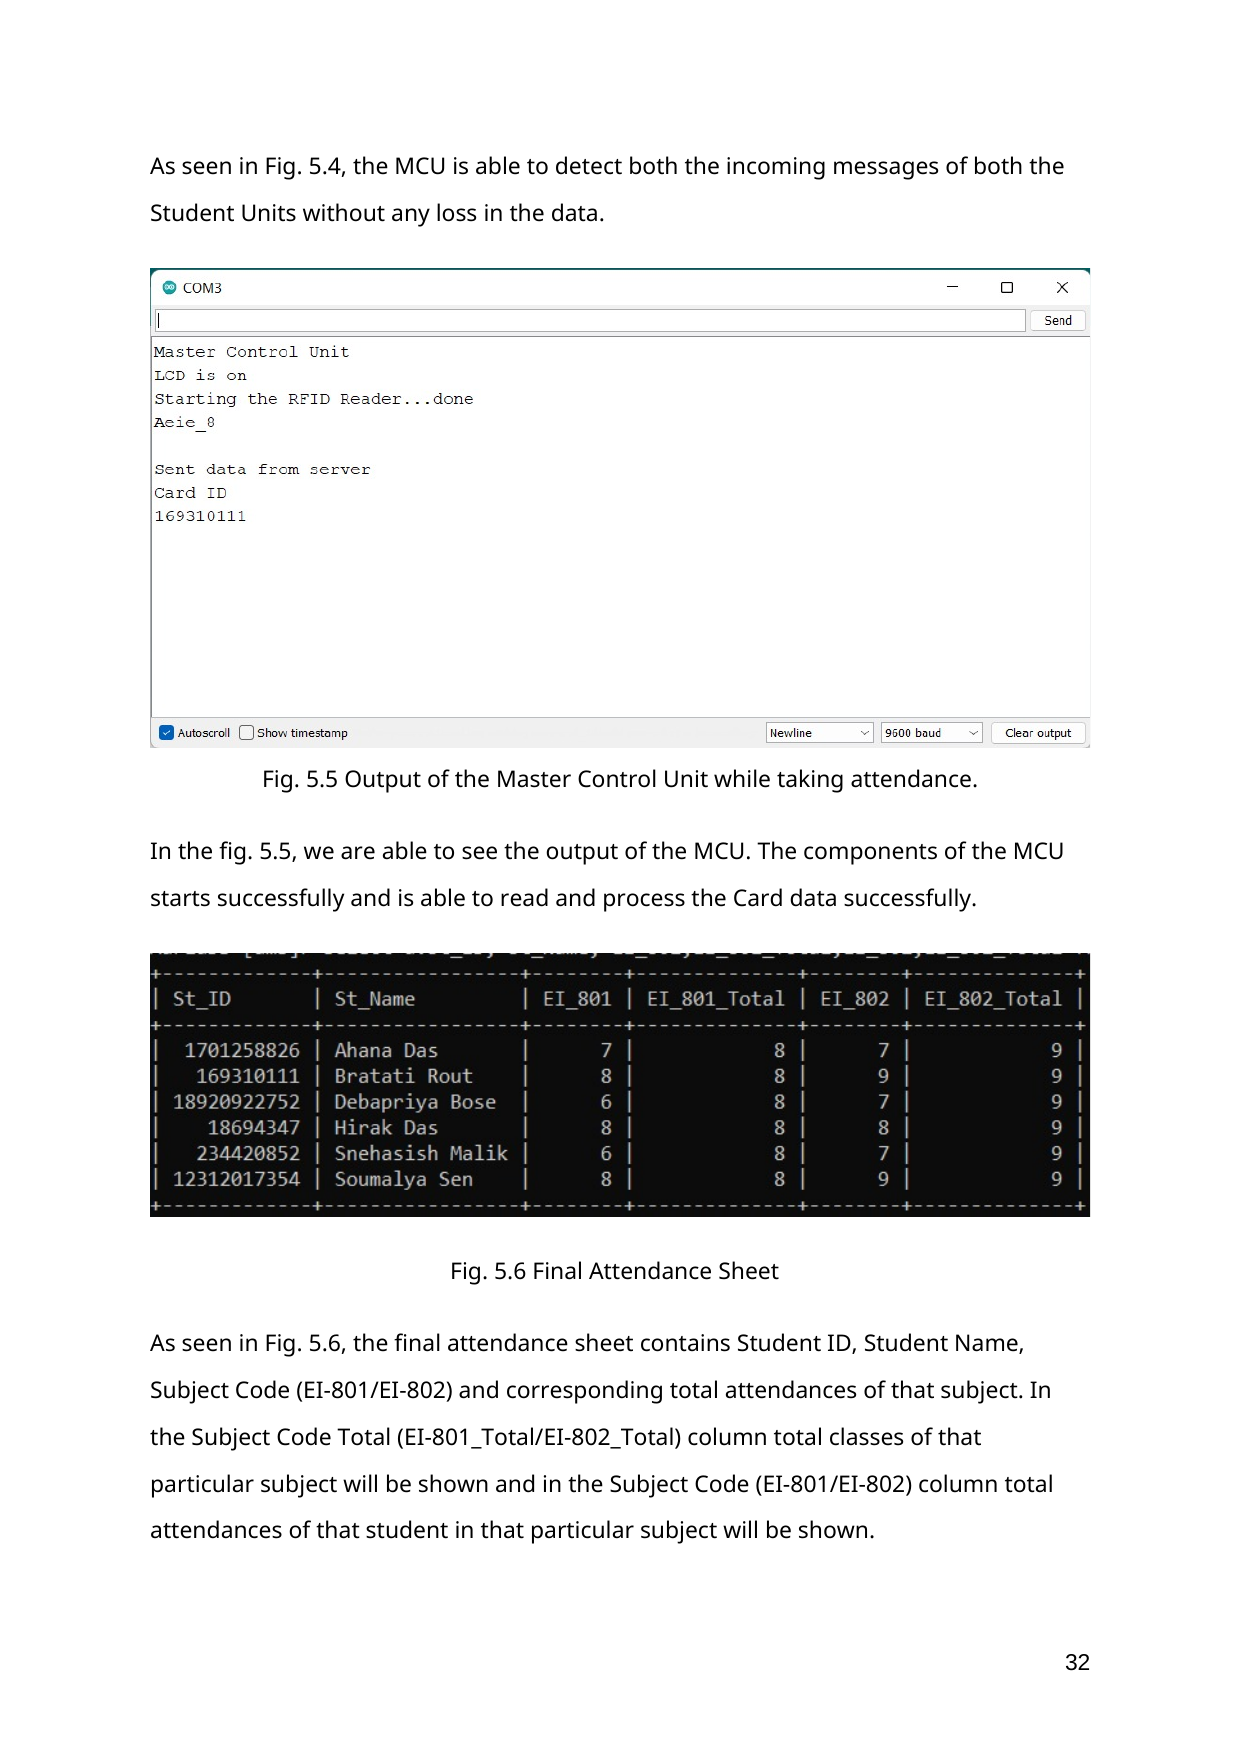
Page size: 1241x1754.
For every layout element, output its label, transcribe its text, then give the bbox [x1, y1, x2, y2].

picture [150, 268, 1091, 748]
text Fig. 5.5 Output of the Master Control Unit while taking attendance. [150, 748, 1090, 794]
text In the fig. 5.5, we are able to see the output of the MCU. The components of the MCU starts successfully and is able to read and process the Card data successfully. [150, 835, 1090, 913]
text As seen in Fig. 5.4, the MCU is able to detect both the incoming messages of both the Student Units without any loss in the data. [150, 150, 1090, 228]
picture [150, 953, 1091, 1217]
text Fig. 5.6 Final Attendance Sheet [150, 1255, 1090, 1286]
text As seen in Fig. 5.6, the final attendance sheet contains Student ID, Student Name, Subject Code (EI-801/EI-802) and corresponding total attendances of that subject. In the Subject Code Total (EI-801_Total/EI-802_Total) column total classes of that particular subject will be shown and in the Subject Code (EI-801/EI-802) column total attendances of that student in that particular subject will be shown. [150, 1327, 1090, 1546]
